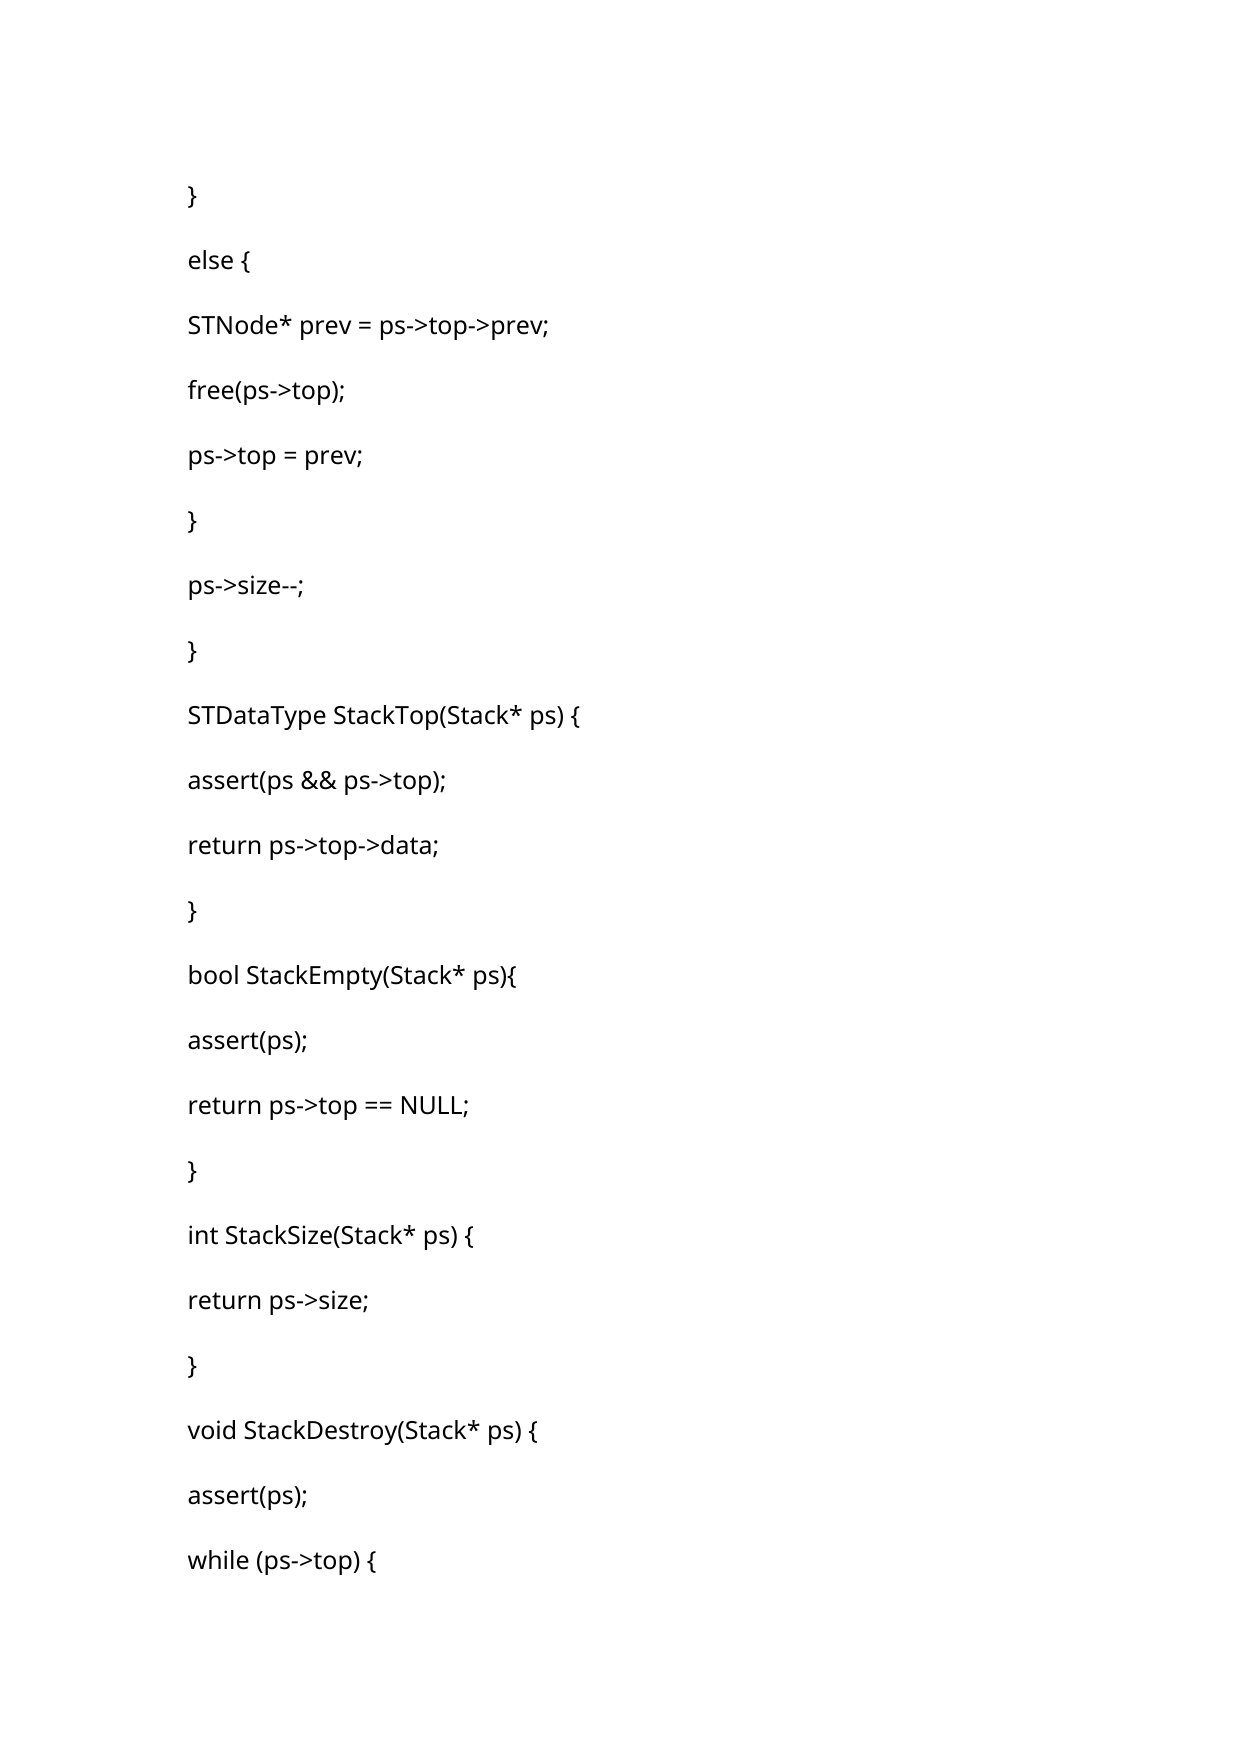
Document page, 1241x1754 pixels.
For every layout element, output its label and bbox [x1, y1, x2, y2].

text [187, 162, 1053, 1592]
